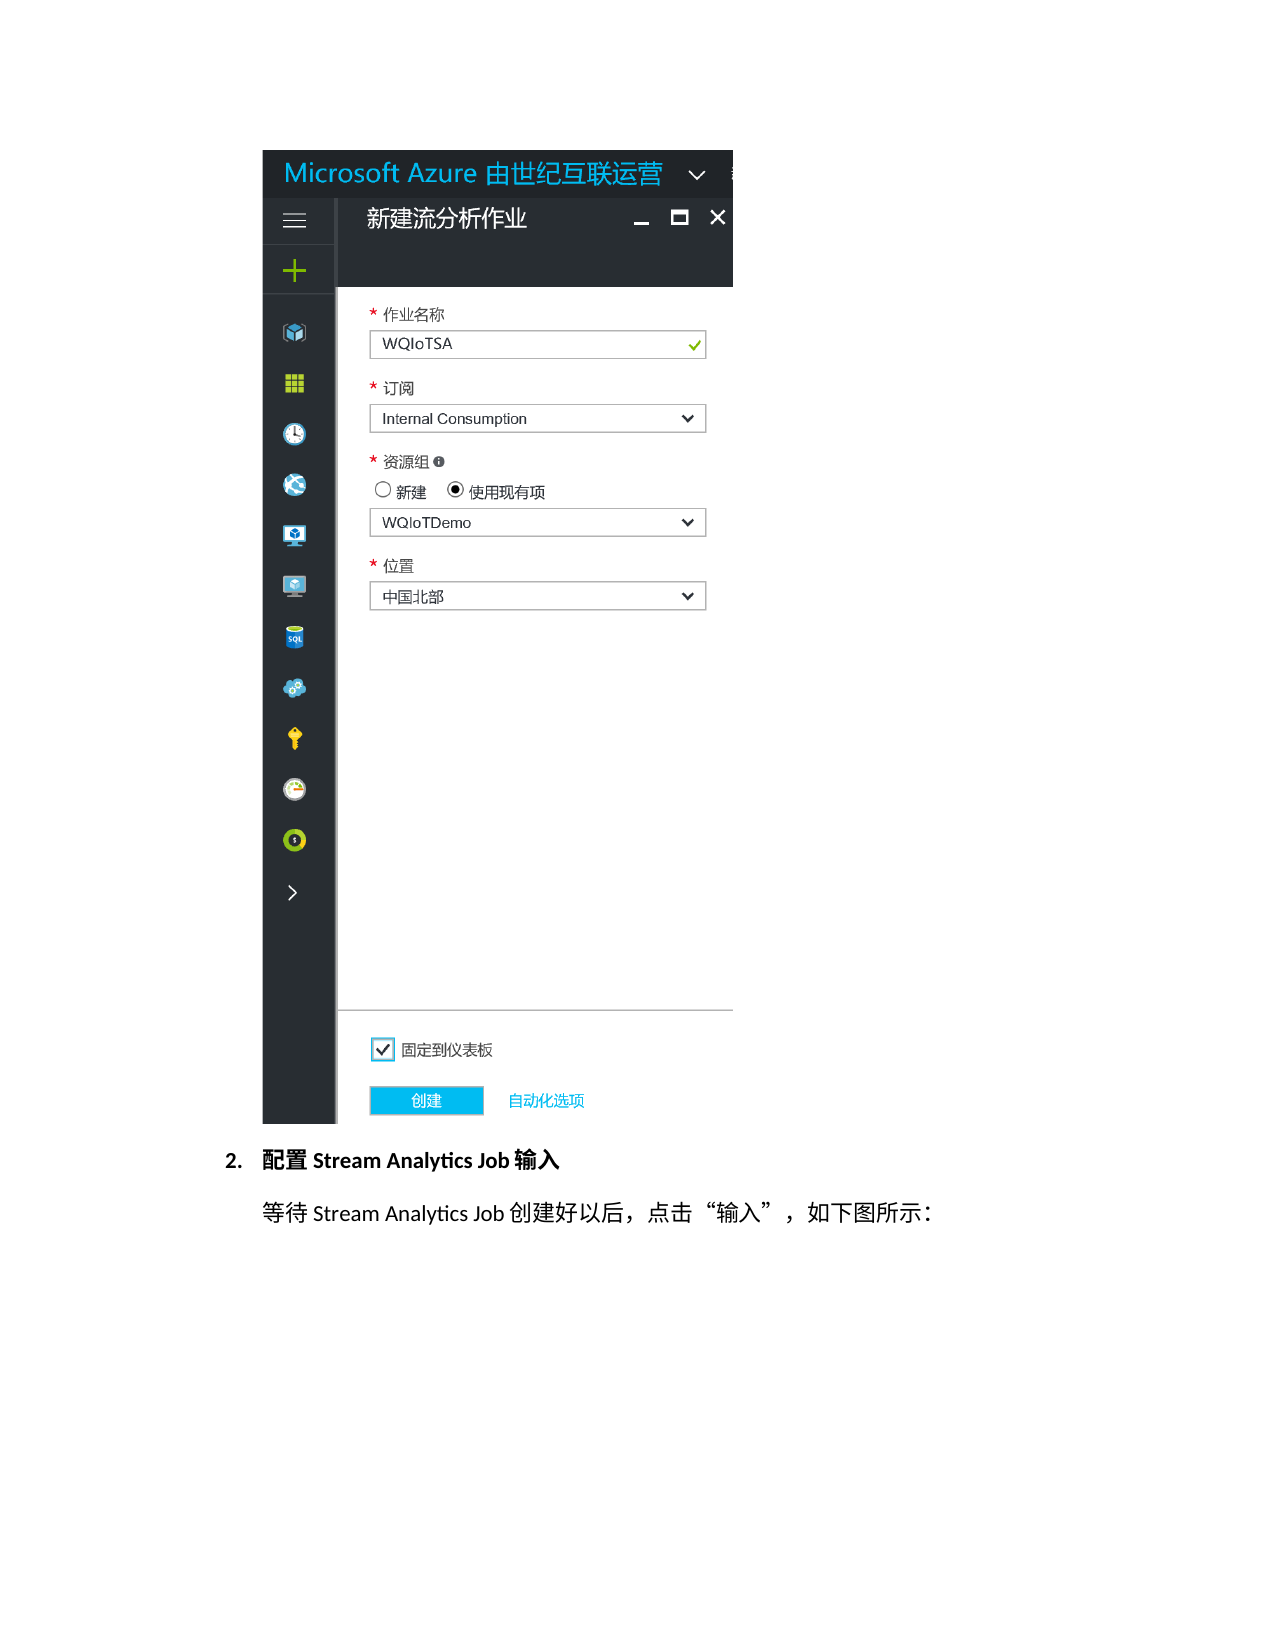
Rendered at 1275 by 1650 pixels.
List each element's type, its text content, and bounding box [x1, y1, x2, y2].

list 等待Stream Analytics Job创建好以后，点击“输入”，如下图所示： [262, 1195, 1087, 1228]
list 配置Stream Analytics Job输入 [225, 1142, 1087, 1176]
picture [262, 150, 733, 1124]
